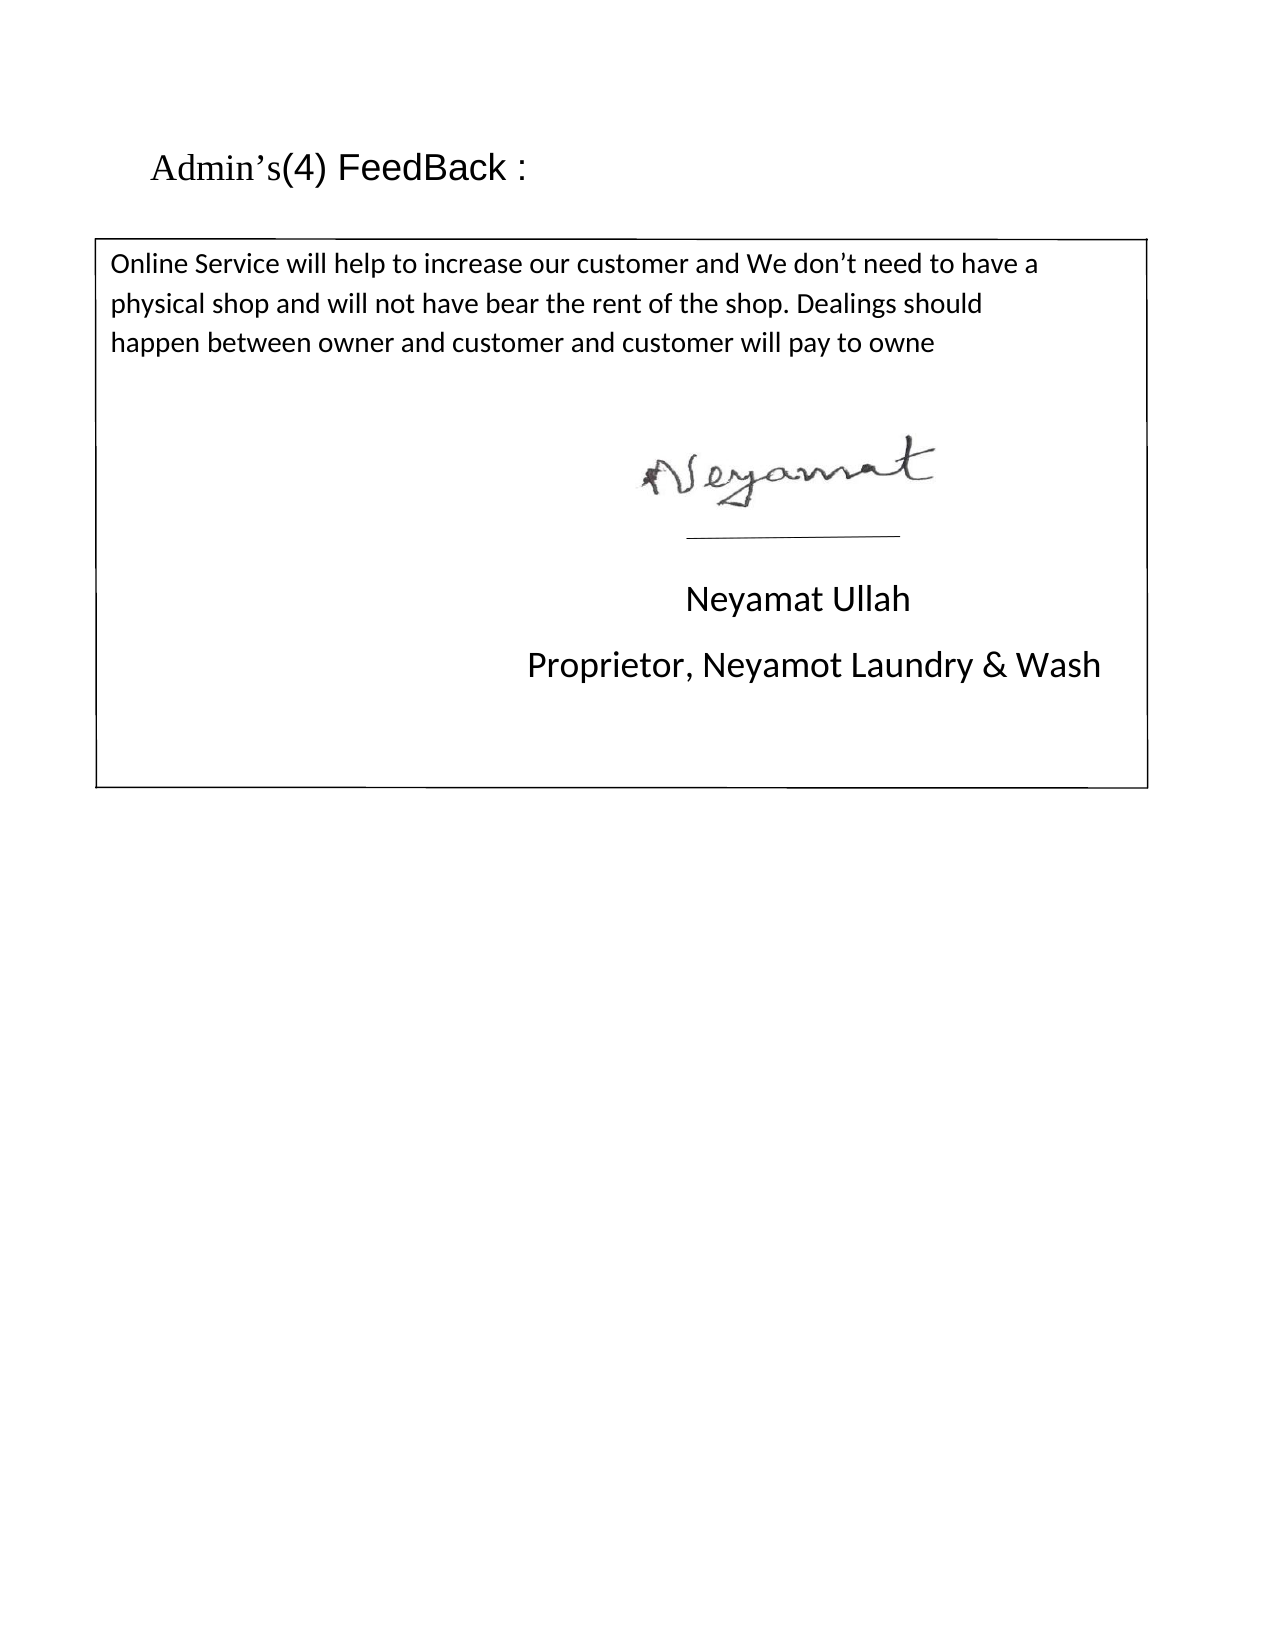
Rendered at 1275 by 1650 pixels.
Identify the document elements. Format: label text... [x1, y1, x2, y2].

text Proprietor, Neyamot Laundry & Wash [110, 641, 1102, 687]
text Neyamat Ullah [685, 575, 1125, 621]
text Admin’s(4) FeedBack : [150, 145, 1125, 188]
picture [628, 433, 942, 511]
text Online Service will help to increase our customer and We don’t need to have a physical shop and will not have bear the rent of the shop. Dealings should happen between owner and customer and customer will pay to owne [110, 245, 1079, 360]
